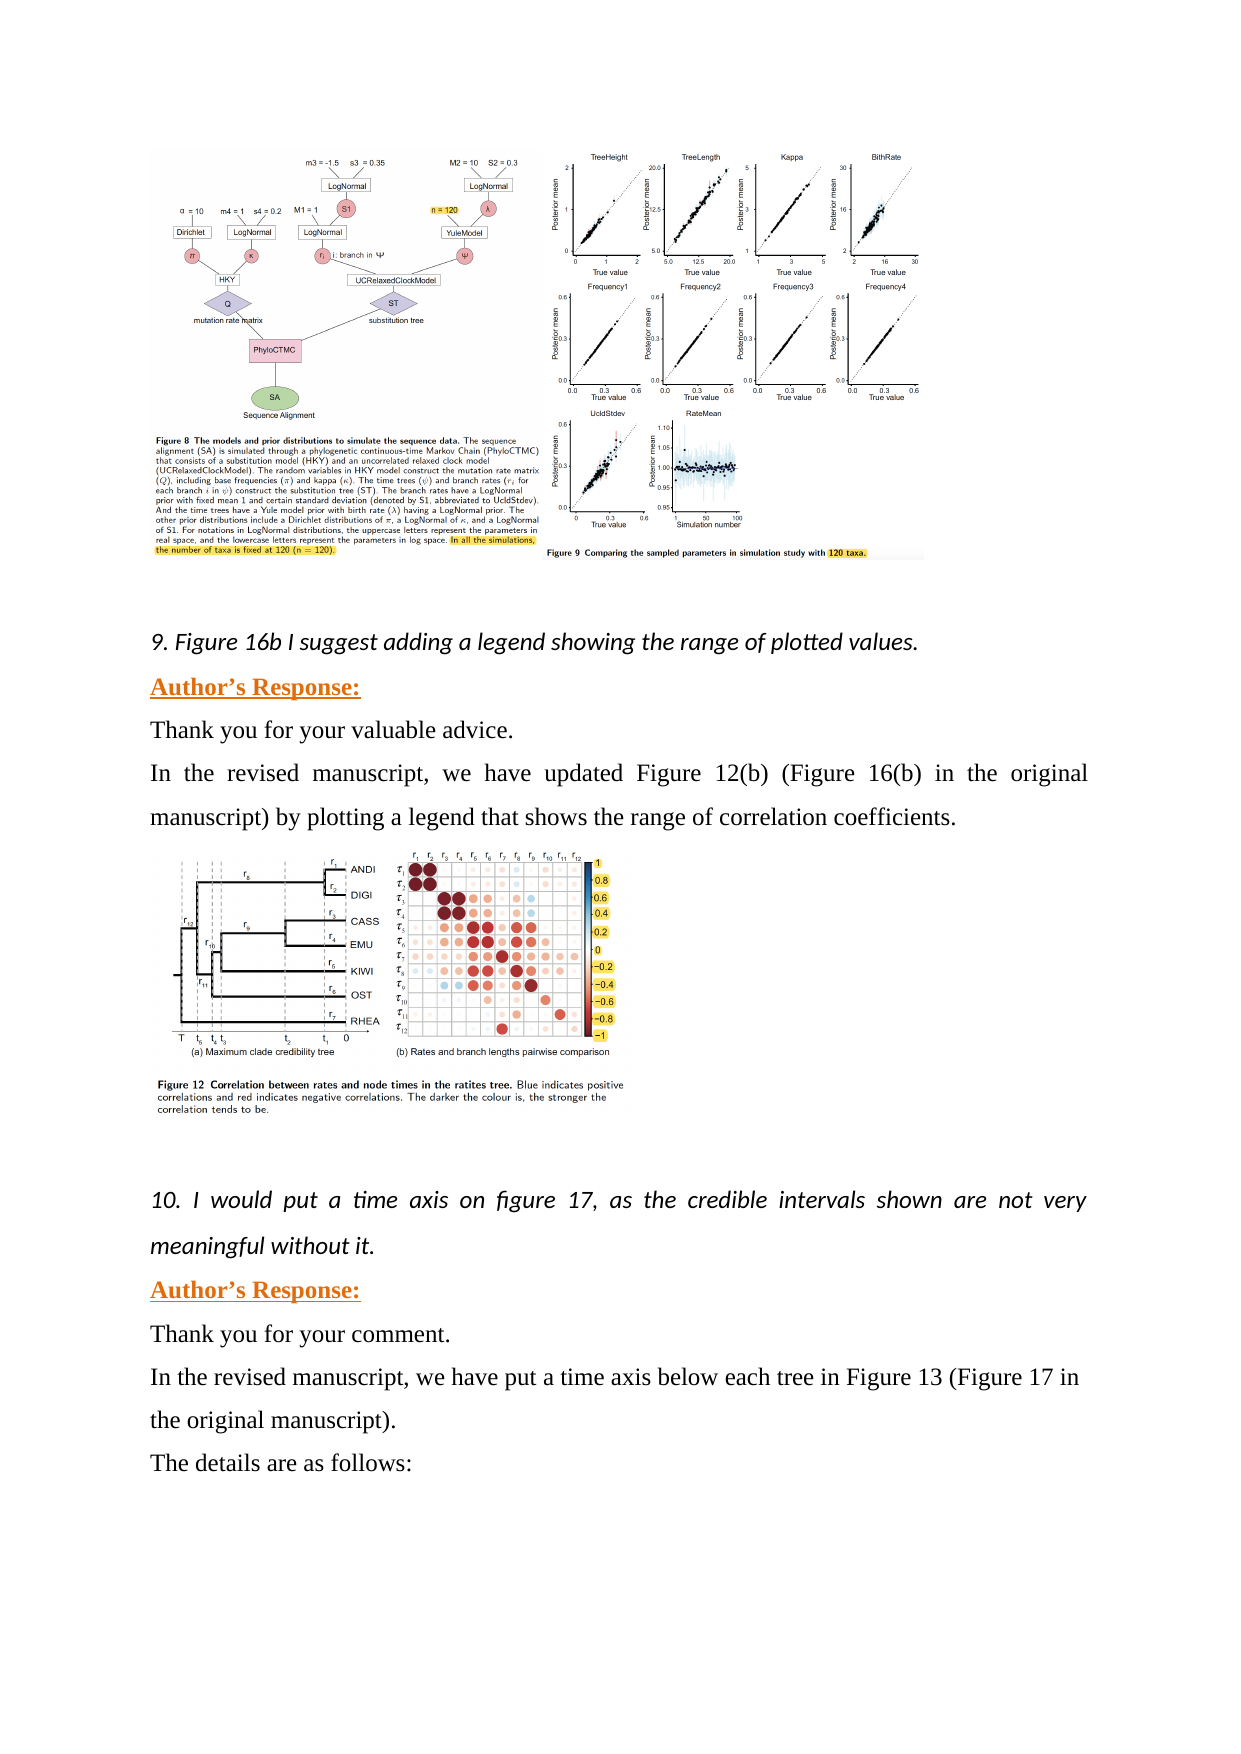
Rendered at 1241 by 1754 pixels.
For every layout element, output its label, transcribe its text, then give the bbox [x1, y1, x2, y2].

text Author’s Response: [150, 1276, 1090, 1304]
text Author’s Response: [150, 672, 1090, 701]
text Thank you for your comment. [150, 1319, 1090, 1347]
text In the revised manuscript, we have put a time axis below each tree in Figure 13 (Figure 17 in the original manuscript). [150, 1362, 1090, 1434]
text 9. Figure 16b I suggest adding a legend showing the range of plotted values. [150, 627, 1090, 657]
text 10. I would put a time axis on figure 17, as the credible intervals shown are not very meaningful without it. [150, 1184, 1090, 1260]
picture [150, 844, 634, 1117]
text In the revised manuscript, we have updated Figure 12(b) (Figure 16(b) in the original manuscript) by plotting a legend that shows the range of correlation coefficients. [150, 758, 1090, 830]
text The details are as follows: [150, 1448, 1090, 1477]
text Thank you for your valuable advice. [150, 715, 1090, 744]
picture [150, 150, 925, 560]
